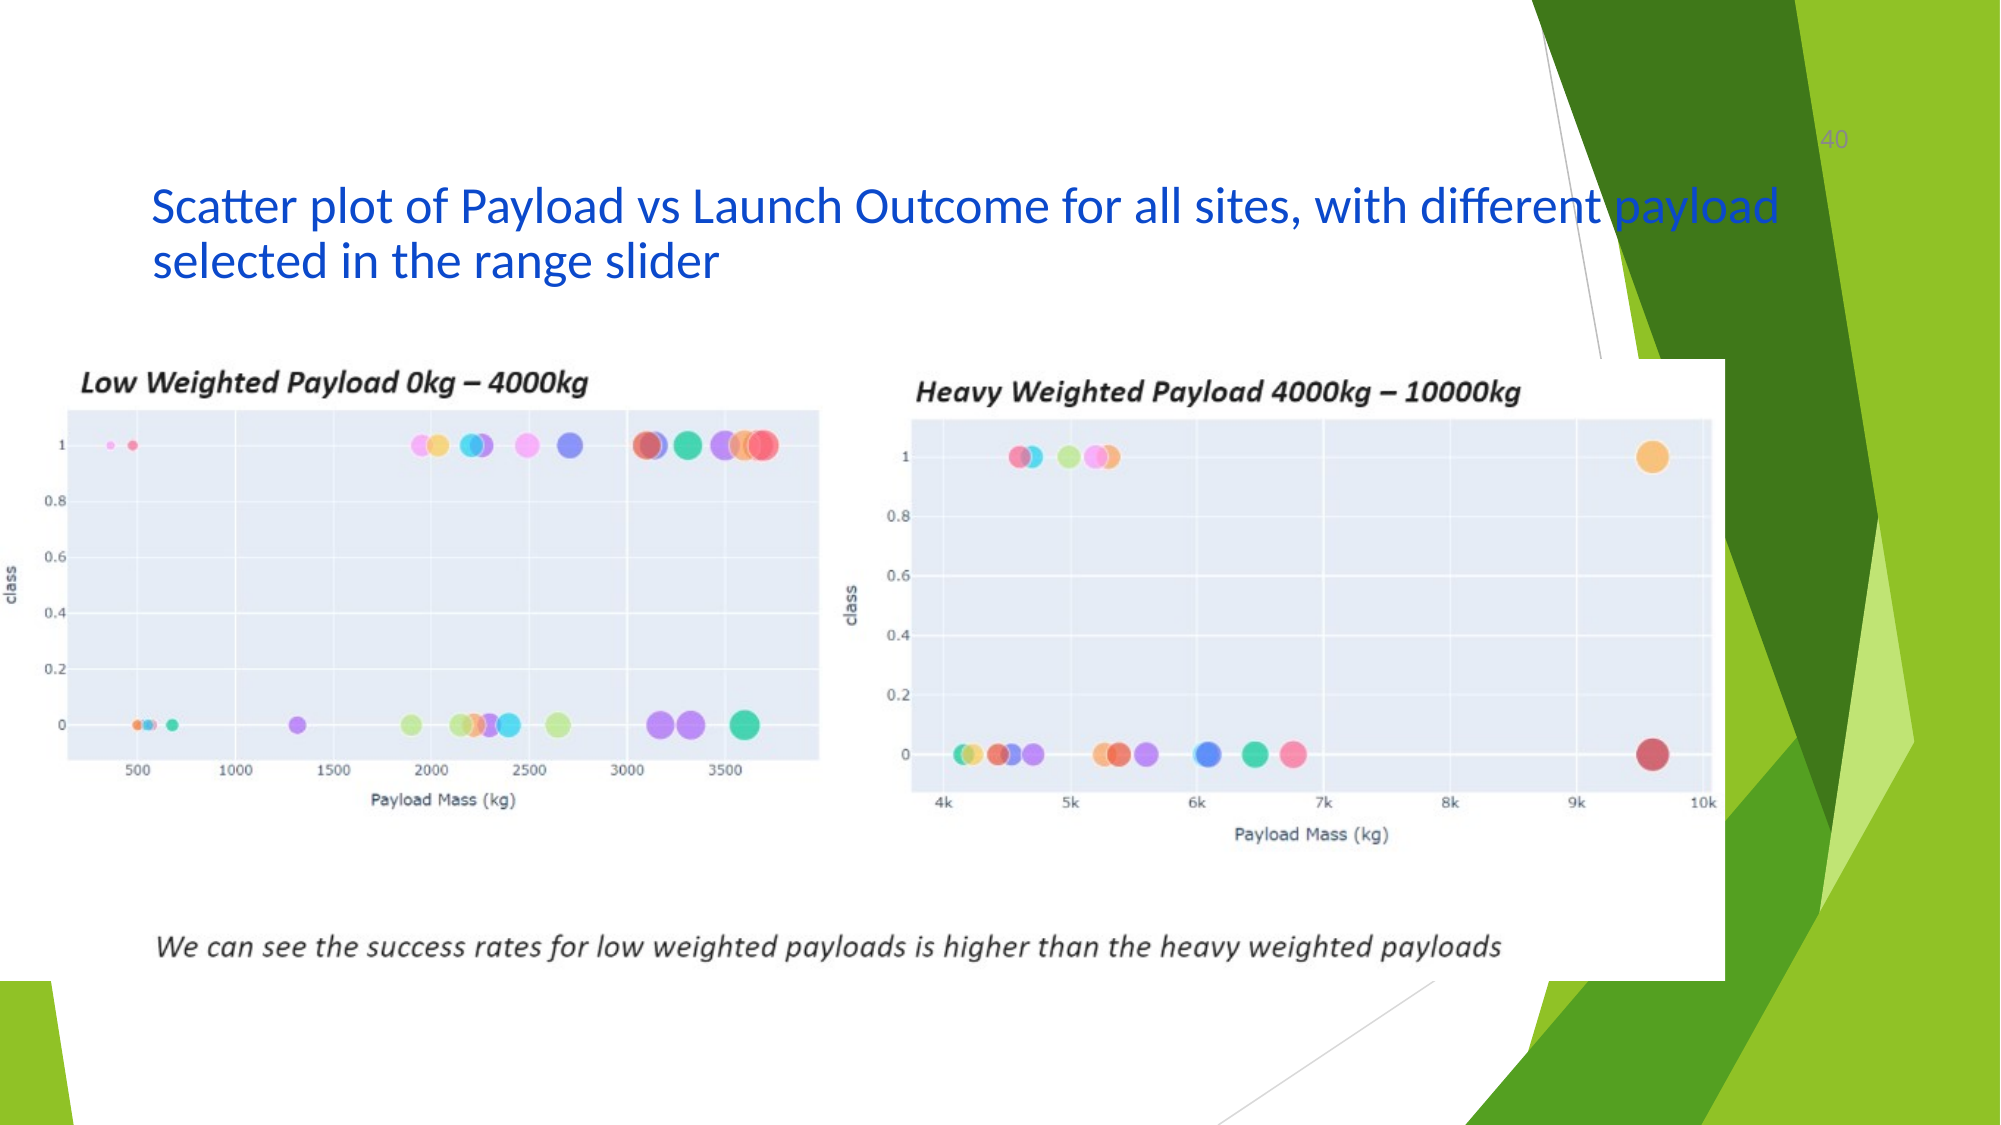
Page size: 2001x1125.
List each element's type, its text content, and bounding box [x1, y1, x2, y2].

picture [0, 359, 1726, 981]
text 40 [152, 122, 1849, 156]
text Scatter plot of Payload vs Launch Outcome for all sites, with different payload selected in the range slider [151, 177, 1847, 292]
